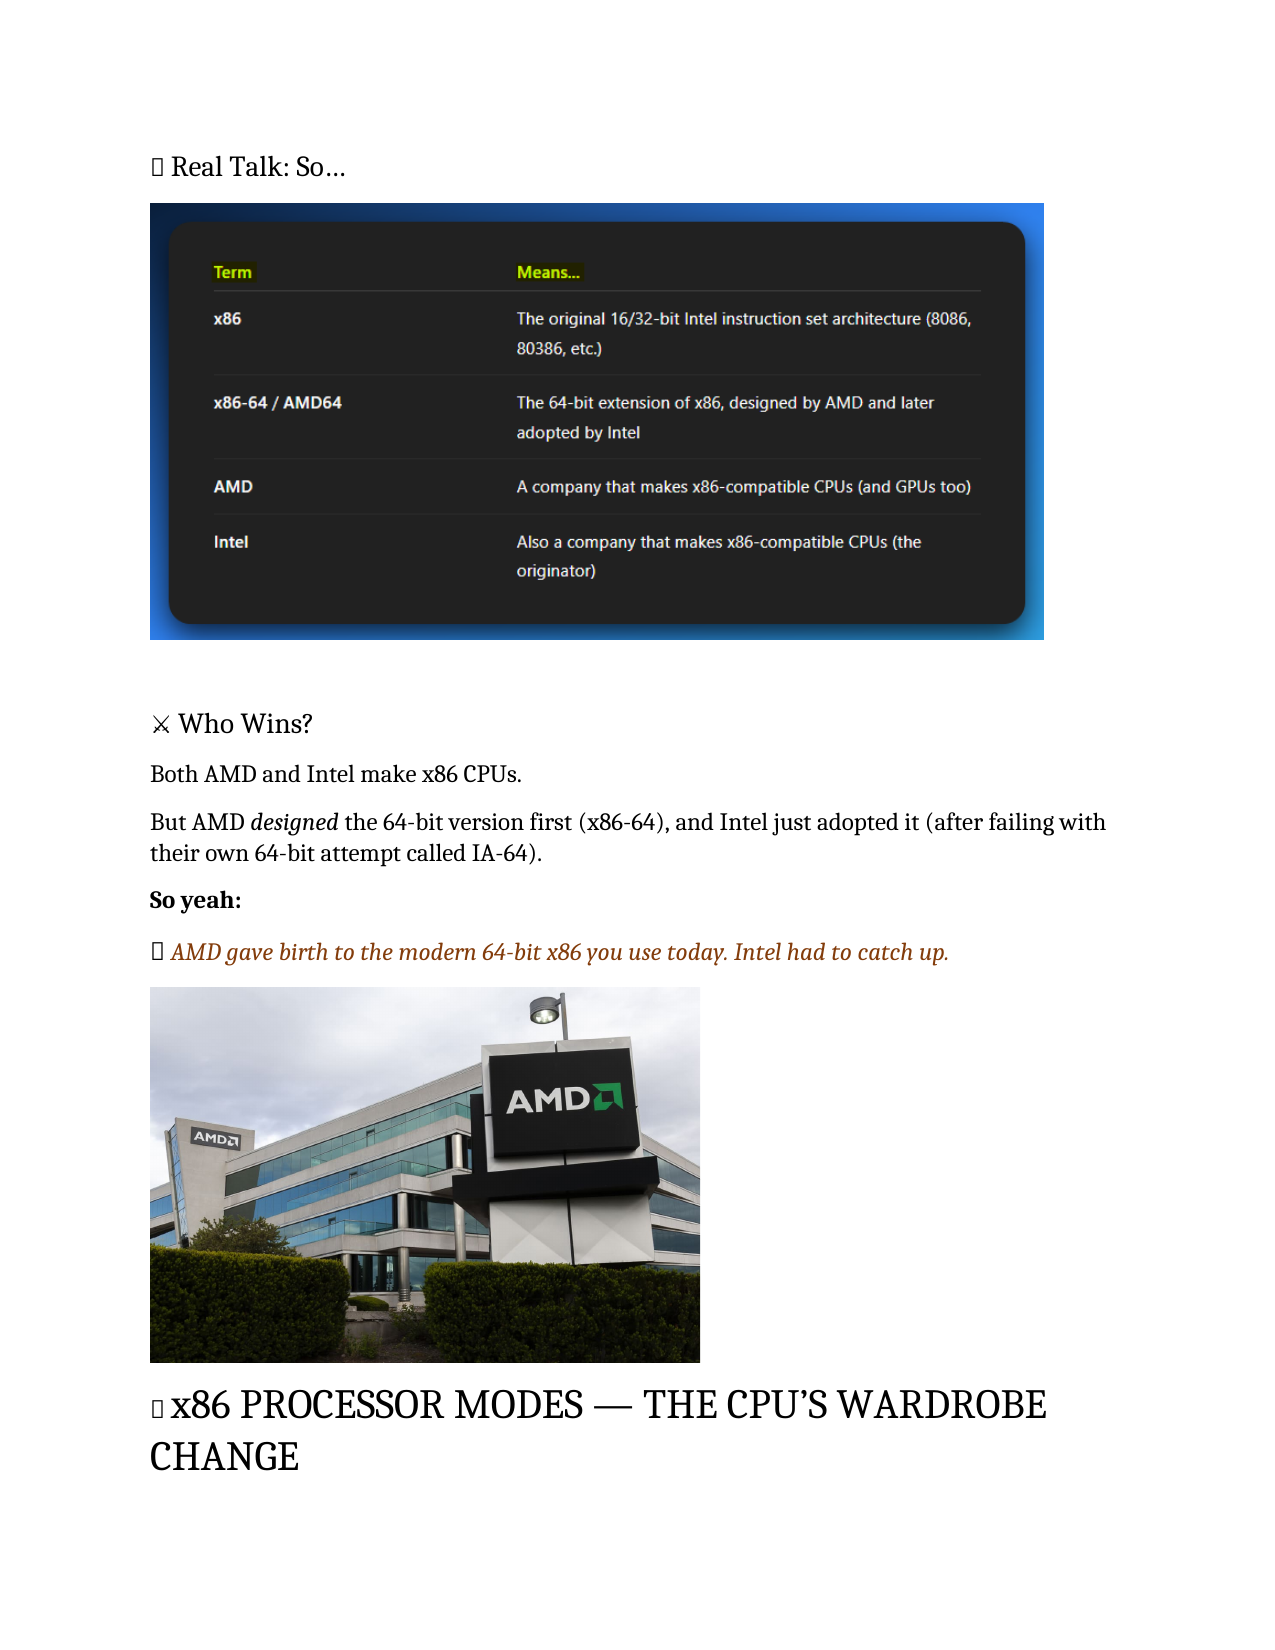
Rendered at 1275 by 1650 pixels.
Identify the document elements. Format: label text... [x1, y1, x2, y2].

text 🤯 Real Talk: So… [150, 150, 1125, 184]
text But AMD designed the 64-bit version first (x86-64), and Intel just adopted it (after failing with their own 64-bit attempt called IA-64). [150, 808, 1125, 867]
text 🧠 x86 PROCESSOR MODES — THE CPU’S WARDROBE CHANGE [150, 1381, 1125, 1481]
picture [150, 987, 700, 1363]
text Both AMD and Intel make x86 CPUs. [150, 760, 1125, 789]
text ⚔️ Who Wins? [150, 706, 1125, 741]
picture [150, 203, 1044, 640]
text So yeah: [150, 886, 1125, 915]
text 🔥 AMD gave birth to the modern 64-bit x86 you use today. Intel had to catch up. [150, 934, 1125, 968]
